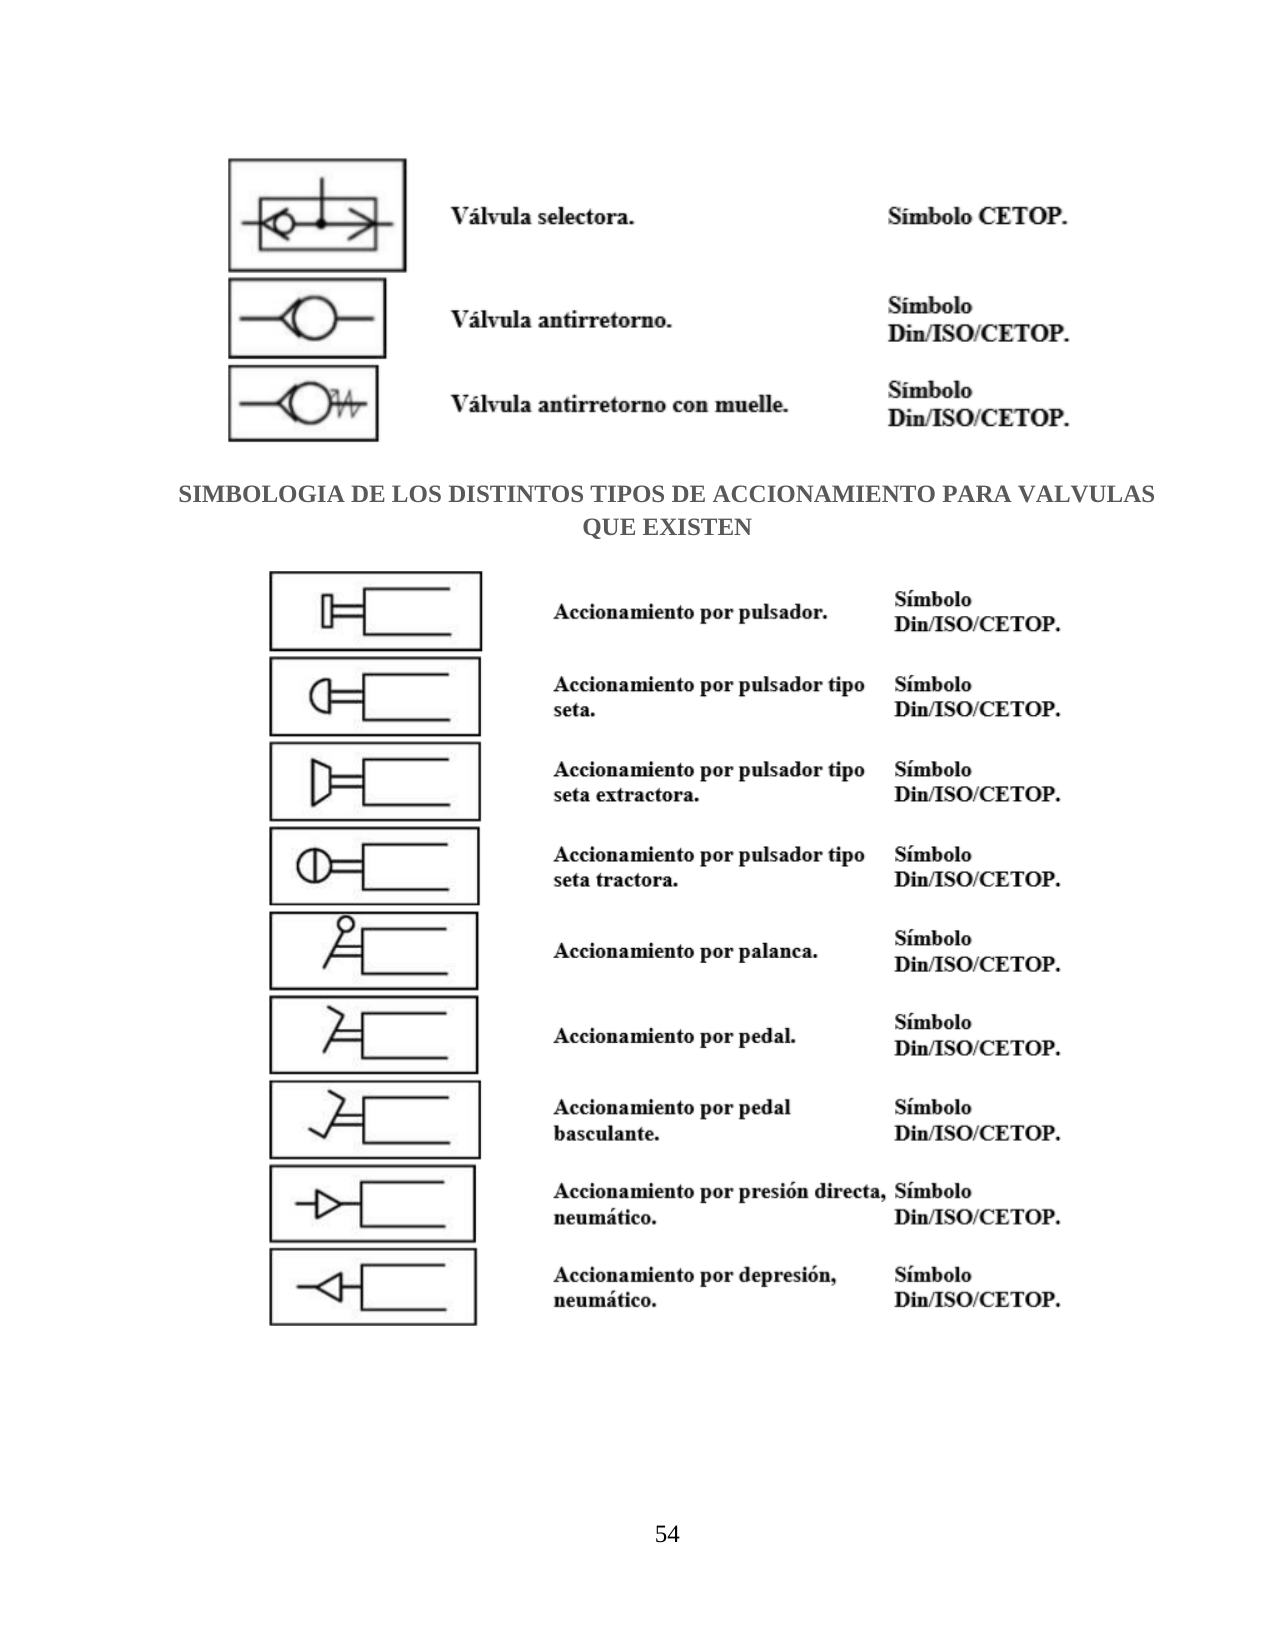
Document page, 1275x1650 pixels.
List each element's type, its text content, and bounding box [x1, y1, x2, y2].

picture [262, 565, 1073, 1336]
picture [196, 118, 1138, 475]
